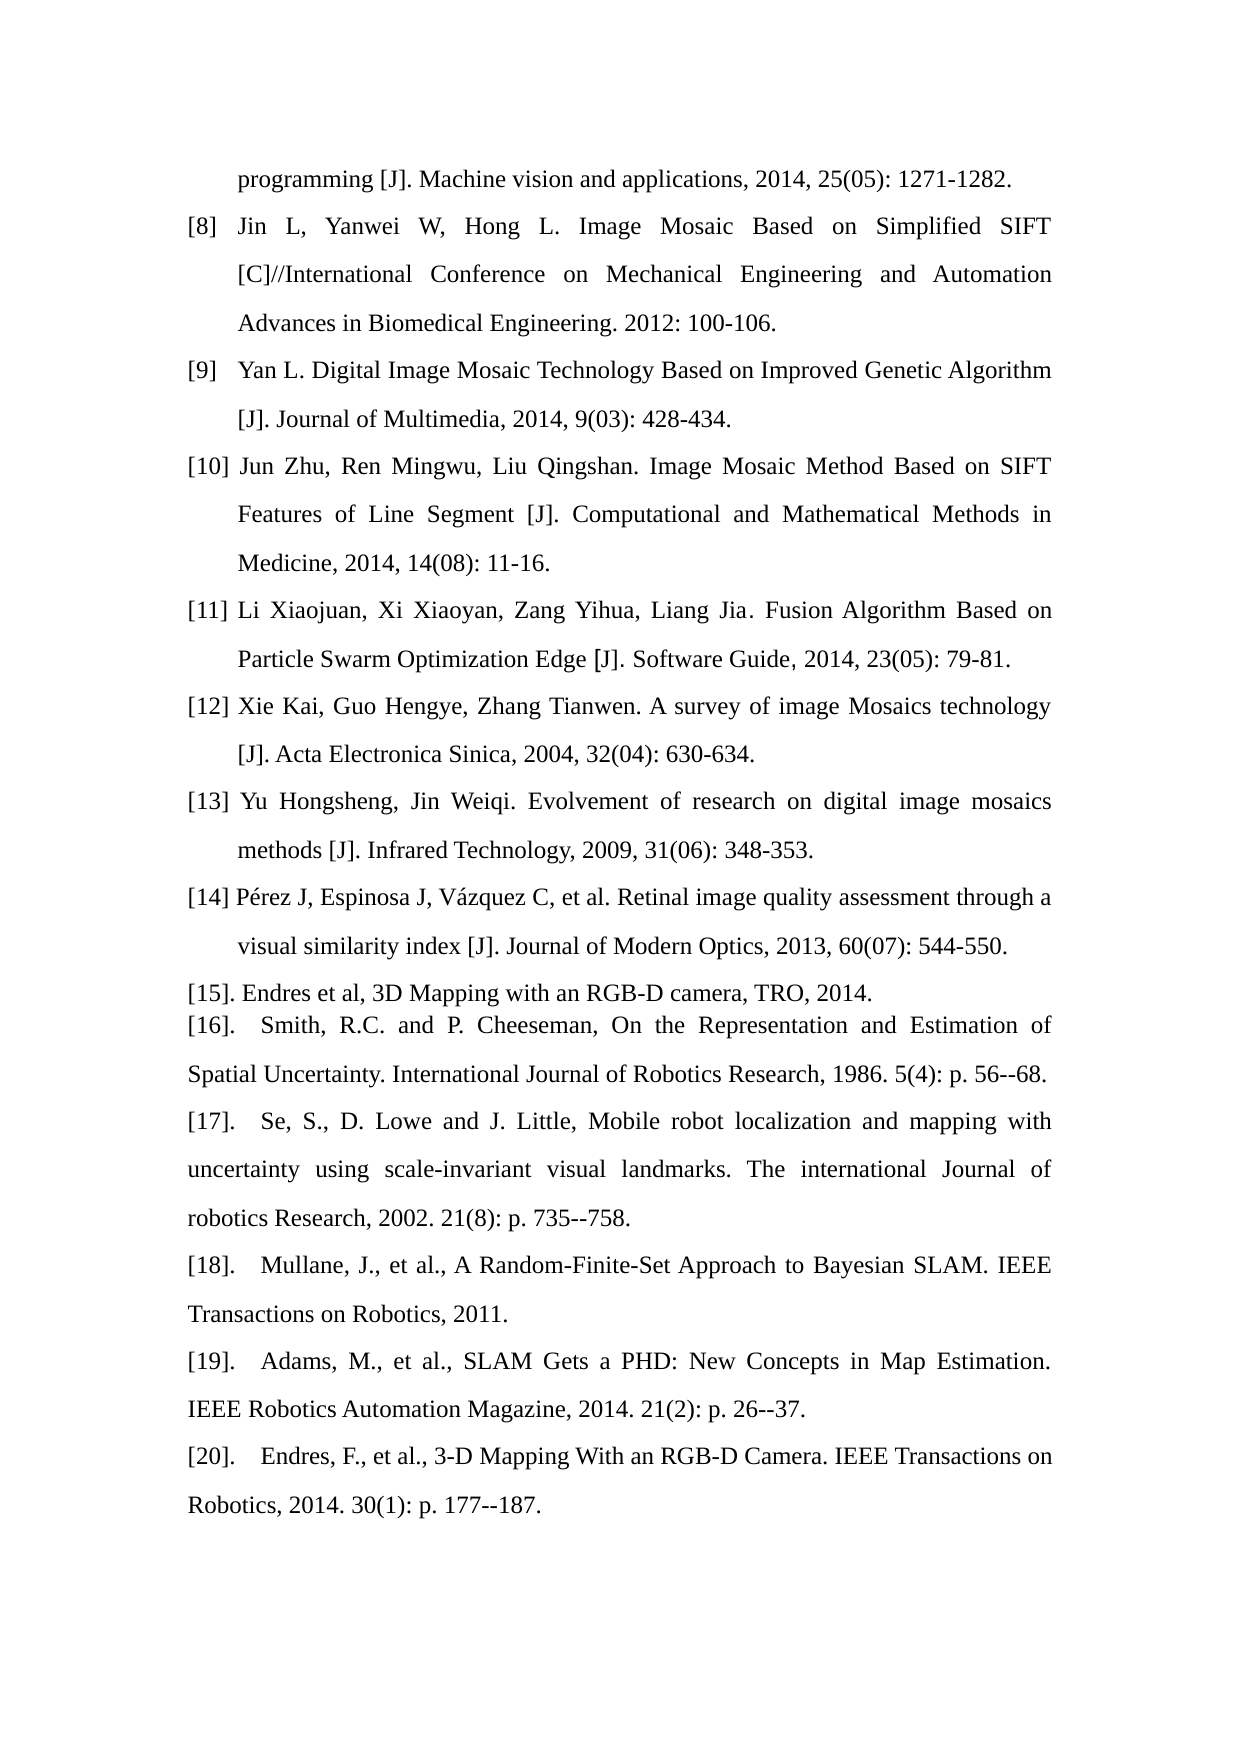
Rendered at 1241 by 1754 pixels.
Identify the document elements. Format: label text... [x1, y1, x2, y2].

text [8] Jin L, Yanwei W, Hong L. Image Mosaic Based on Simplified SIFT [C]//International Conference on Mechanical Engineering and Automation Advances in Biomedical Engineering. 2012: 100-106. [187, 209, 1053, 339]
text [15]. Endres et al, 3D Mapping with an RGB-D camera, TRO, 2014. [187, 976, 1053, 1008]
text [10] Jun Zhu, Ren Mingwu, Liu Qingshan. Image Mosaic Method Based on SIFT Features of Line Segment [J]. Computational and Mathematical Methods in Medicine, 2014, 14(08): 11-16. [187, 449, 1053, 579]
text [187, 162, 1053, 194]
text [16]. Smith, R.C. and P. Cheeseman, On the Representation and Estimation of Spatial Uncertainty. International Journal of Robotics Research, 1986. 5(4): p. 56--68. [187, 1008, 1053, 1089]
text [17]. Se, S., D. Lowe and J. Little, Mobile robot localization and mapping with uncertainty using scale-invariant visual landmarks. The international Journal of robotics Research, 2002. 21(8): p. 735--758. [187, 1104, 1053, 1234]
text [9] Yan L. Digital Image Mosaic Technology Based on Improved Genetic Algorithm [J]. Journal of Multimedia, 2014, 9(03): 428-434. [187, 353, 1053, 434]
text [13] Yu Hongsheng, Jin Weiqi. Evolvement of research on digital image mosaics methods [J]. Infrared Technology, 2009, 31(06): 348-353. [187, 784, 1053, 866]
text [11] Li Xiaojuan, Xi Xiaoyan, Zang Yihua, Liang Jia. Fusion Algorithm Based on Particle Swarm Optimization Edge [J]. Software Guide, 2014, 23(05): 79-81. [187, 593, 1053, 674]
text [20]. Endres, F., et al., 3-D Mapping With an RGB-D Camera. IEEE Transactions on Robotics, 2014. 30(1): p. 177--187. [187, 1439, 1053, 1521]
text [18]. Mullane, J., et al., A Random-Finite-Set Approach to Bayesian SLAM. IEEE Transactions on Robotics, 2011. [187, 1248, 1053, 1329]
text [19]. Adams, M., et al., SLAM Gets a PHD: New Concepts in Map Estimation. IEEE Robotics Automation Magazine, 2014. 21(2): p. 26--37. [187, 1344, 1053, 1425]
text [14] Pérez J, Espinosa J, Vázquez C, et al. Retinal image quality assessment through a visual similarity index [J]. Journal of Modern Optics, 2013, 60(07): 544-550. [187, 880, 1053, 961]
text [12] Xie Kai, Guo Hengye, Zhang Tianwen. A survey of image Mosaics technology [J]. Acta Electronica Sinica, 2004, 32(04): 630-634. [187, 689, 1053, 770]
